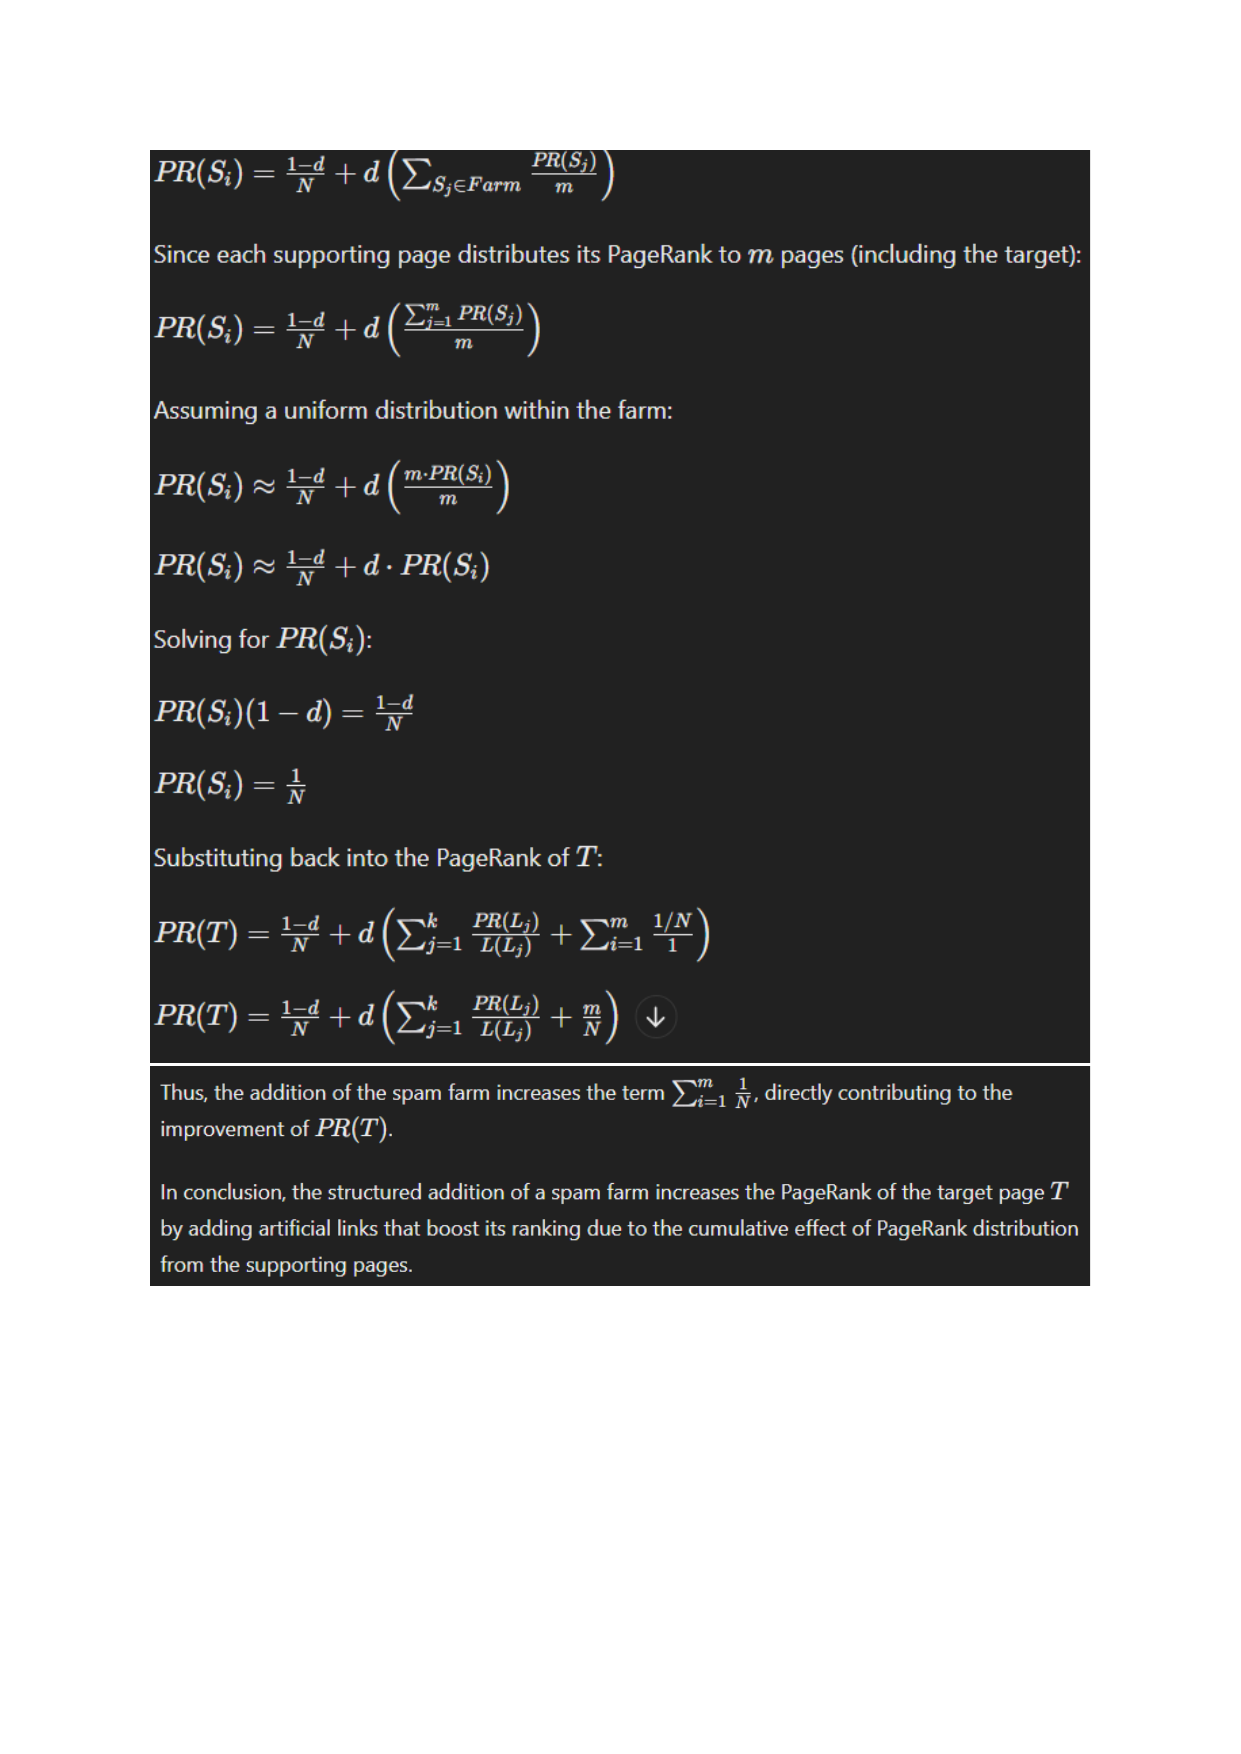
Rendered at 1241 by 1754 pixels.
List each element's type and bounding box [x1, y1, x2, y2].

picture [150, 1066, 1091, 1286]
picture [150, 150, 1091, 1063]
